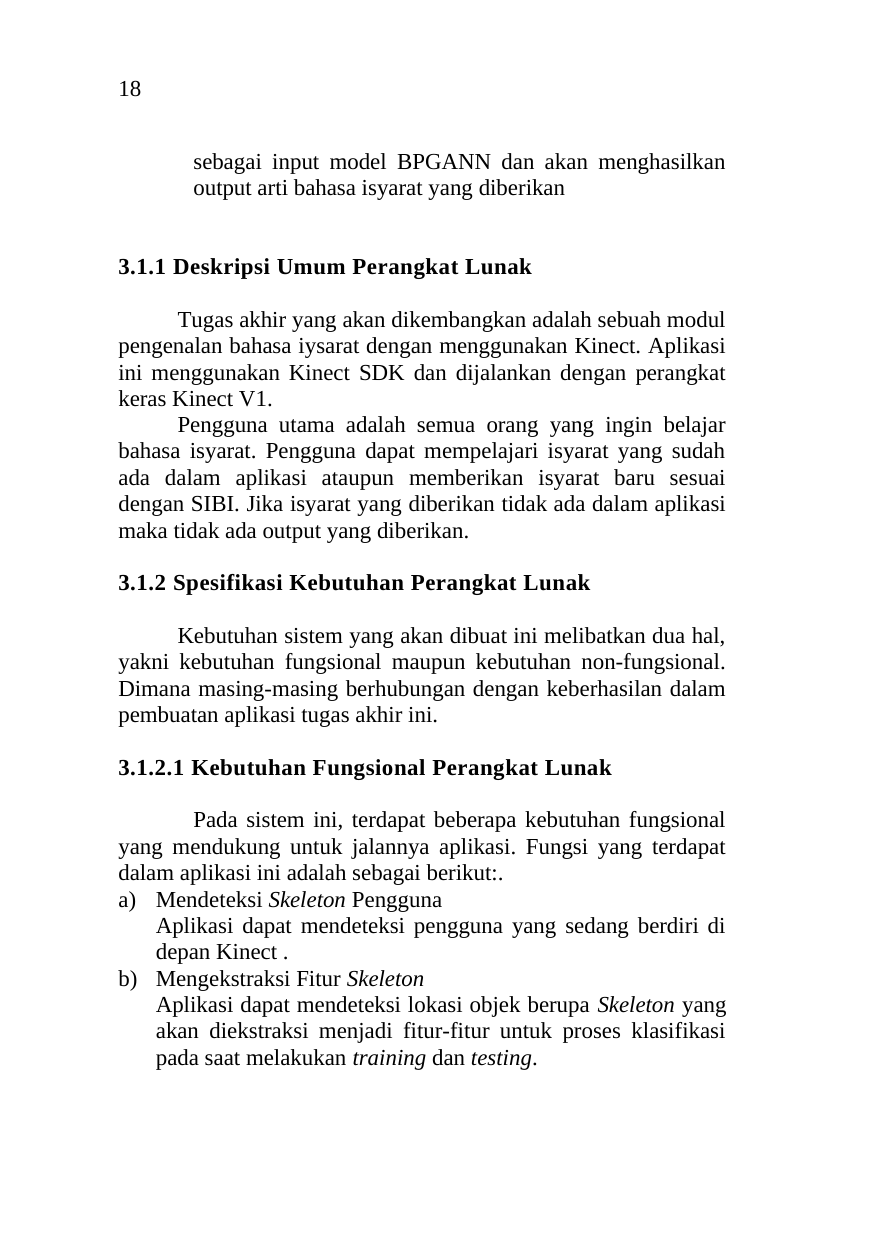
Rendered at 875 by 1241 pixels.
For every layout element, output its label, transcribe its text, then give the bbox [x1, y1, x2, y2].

list Mendeteksi Skeleton Pengguna [118, 886, 726, 912]
text Pengguna utama adalah semua orang yang ingin belajar bahasa isyarat. Pengguna dapat mempelajari isyarat yang sudah ada dalam aplikasi ataupun memberikan isyarat baru sesuai dengan SIBI. Jika isyarat yang diberikan tidak ada dalam aplikasi maka tidak ada output yang diberikan. [118, 411, 726, 543]
list Mengekstraksi Fitur Skeleton [118, 965, 726, 991]
text Aplikasi dapat mendeteksi lokasi objek berupa Skeleton yang akan diekstraksi menjadi fitur-fitur untuk proses klasifikasi pada saat melakukan training dan testing. [156, 991, 726, 1070]
text Pada sistem ini, terdapat beberapa kebutuhan fungsional yang mendukung untuk jalannya aplikasi. Fungsi yang terdapat dalam aplikasi ini adalah sebagai berikut:. [118, 807, 726, 886]
list Aplikasi dapat mendeteksi pengguna yang sedang berdiri di depan Kinect . [156, 912, 726, 965]
subtitle 3.1.2.1 Kebutuhan Fungsional Perangkat Lunak [118, 754, 726, 780]
text Kebutuhan sistem yang akan dibuat ini melibatkan dua hal, yakni kebutuhan fungsional maupun kebutuhan non-fungsional. Dimana masing-masing berhubungan dengan keberhasilan dalam pembuatan aplikasi tugas akhir ini. [118, 622, 726, 727]
subtitle 3.1.2 Spesifikasi Kebutuhan Perangkat Lunak [118, 569, 726, 596]
subtitle 3.1.1 Deskripsi Umum Perangkat Lunak [118, 253, 726, 279]
text Tugas akhir yang akan dikembangkan adalah sebuah modul pengenalan bahasa iysarat dengan menggunakan Kinect. Aplikasi ini menggunakan Kinect SDK dan dijalankan dengan perangkat keras Kinect V1. [118, 306, 726, 411]
